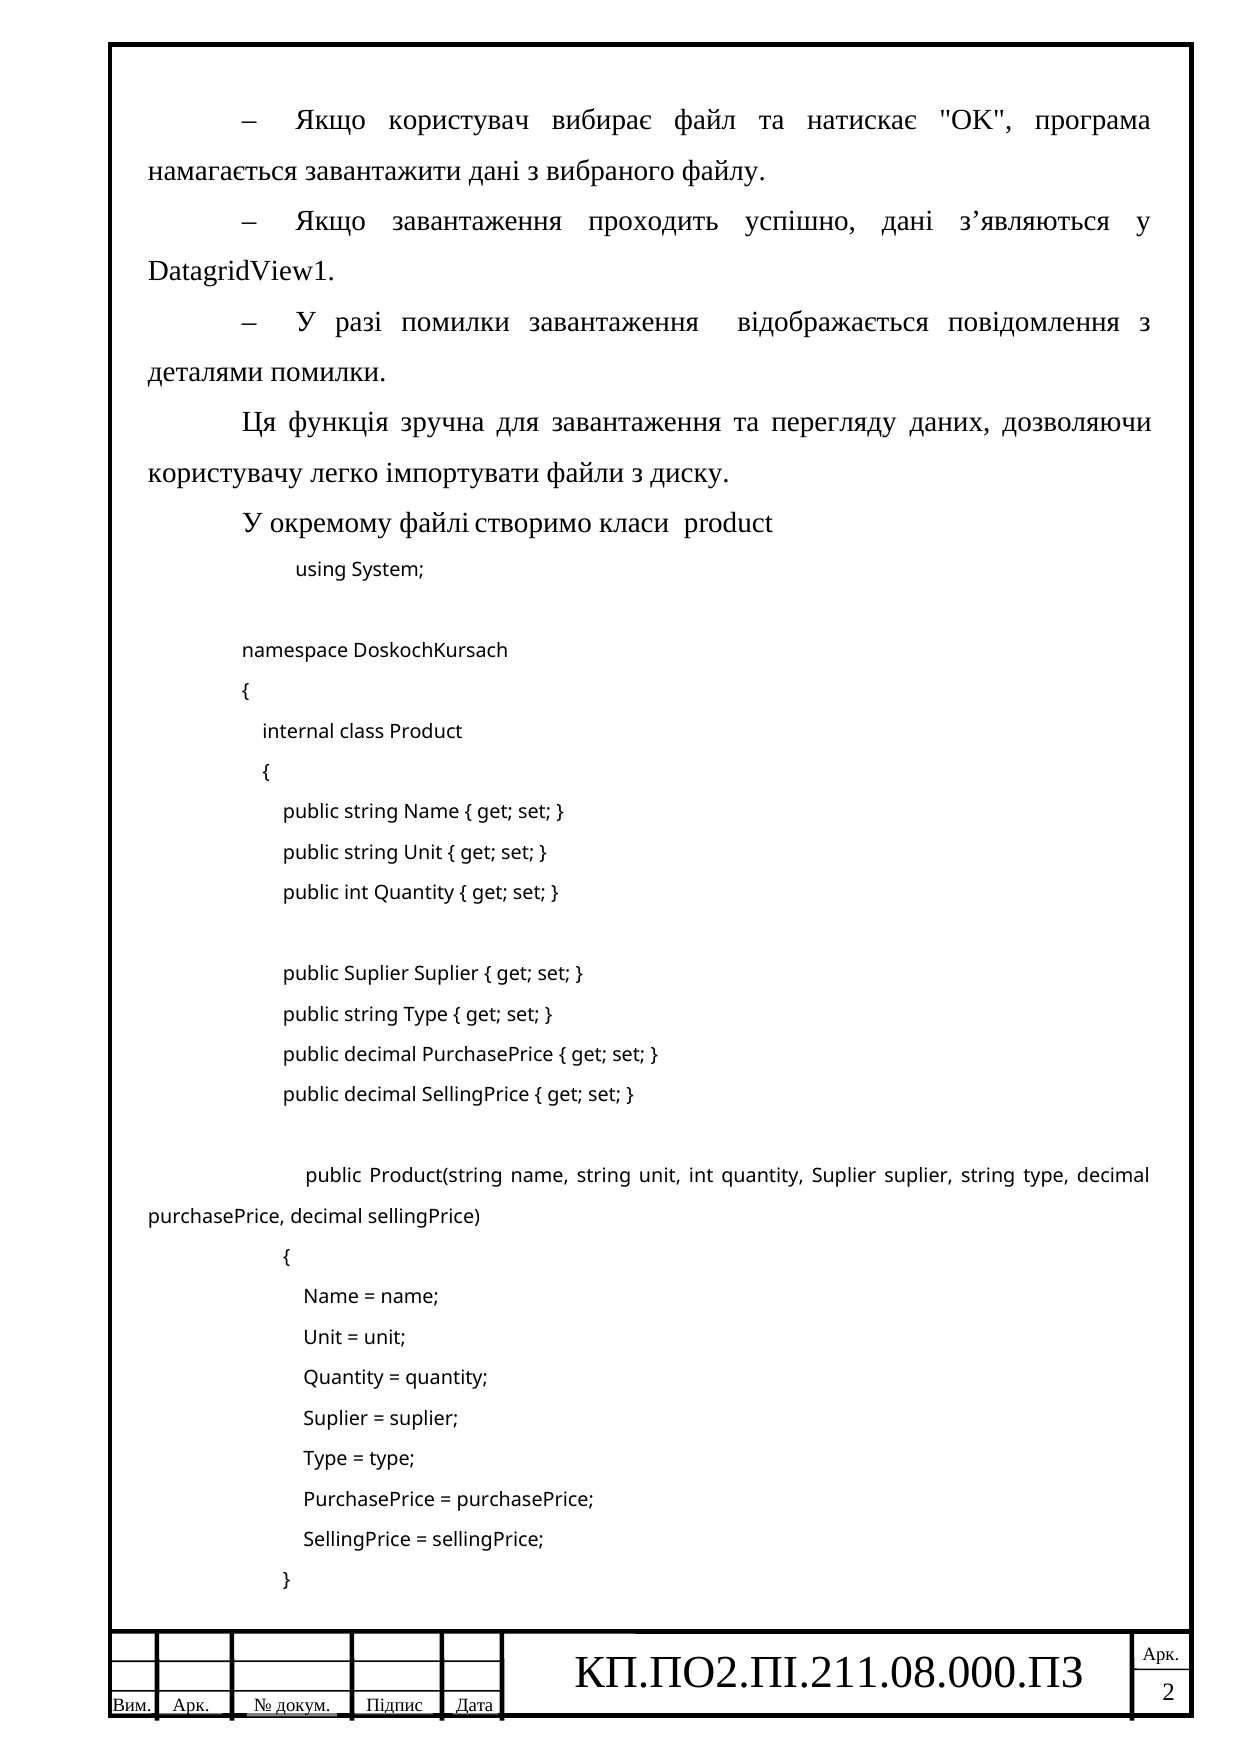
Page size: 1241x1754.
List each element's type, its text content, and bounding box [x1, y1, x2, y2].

text Suplier = suplier; [148, 1404, 1152, 1431]
text } [148, 1566, 1152, 1593]
text using System; [148, 555, 1152, 582]
list Якщо завантаження проходить успішно, дані з’являються у DatagridView1. [148, 203, 1152, 287]
text { [148, 757, 1152, 784]
text SellingPrice = sellingPrice; [148, 1525, 1152, 1552]
text public decimal SellingPrice { get; set; } [148, 1081, 1152, 1108]
text { [148, 677, 1152, 703]
text public string Type { get; set; } [148, 1000, 1152, 1027]
text public string Unit { get; set; } [148, 838, 1152, 865]
text Ця функція зручна для завантаження та перегляду даних, дозволяючи користувачу легко імпортувати файли з диску. [148, 404, 1152, 488]
text У окремому файлі створимо класи product [148, 505, 1152, 538]
text public string Name { get; set; } [148, 798, 1152, 825]
text public int Quantity { get; set; } [148, 879, 1152, 906]
list У разі помилки завантаження відображається повідомлення з деталями помилки. [148, 304, 1152, 388]
text namespace DoskochKursach [148, 636, 1152, 663]
list Якщо користувач вибирає файл та натискає "OK", програма намагається завантажити дані з вибраного файлу. [148, 102, 1152, 186]
text Unit = unit; [148, 1323, 1152, 1350]
text PurchasePrice = purchasePrice; [148, 1485, 1152, 1512]
text public Product(string name, string unit, int quantity, Suplier suplier, string type, decimal purchasePrice, decimal sellingPrice) [148, 1162, 1152, 1229]
text public Suplier Suplier { get; set; } [148, 959, 1152, 986]
text Name = name; [148, 1283, 1152, 1310]
text Quantity = quantity; [148, 1364, 1152, 1391]
text { [148, 1242, 1152, 1269]
text internal class Product [148, 717, 1152, 744]
text Type = type; [148, 1444, 1152, 1471]
text public decimal PurchasePrice { get; set; } [148, 1040, 1152, 1067]
